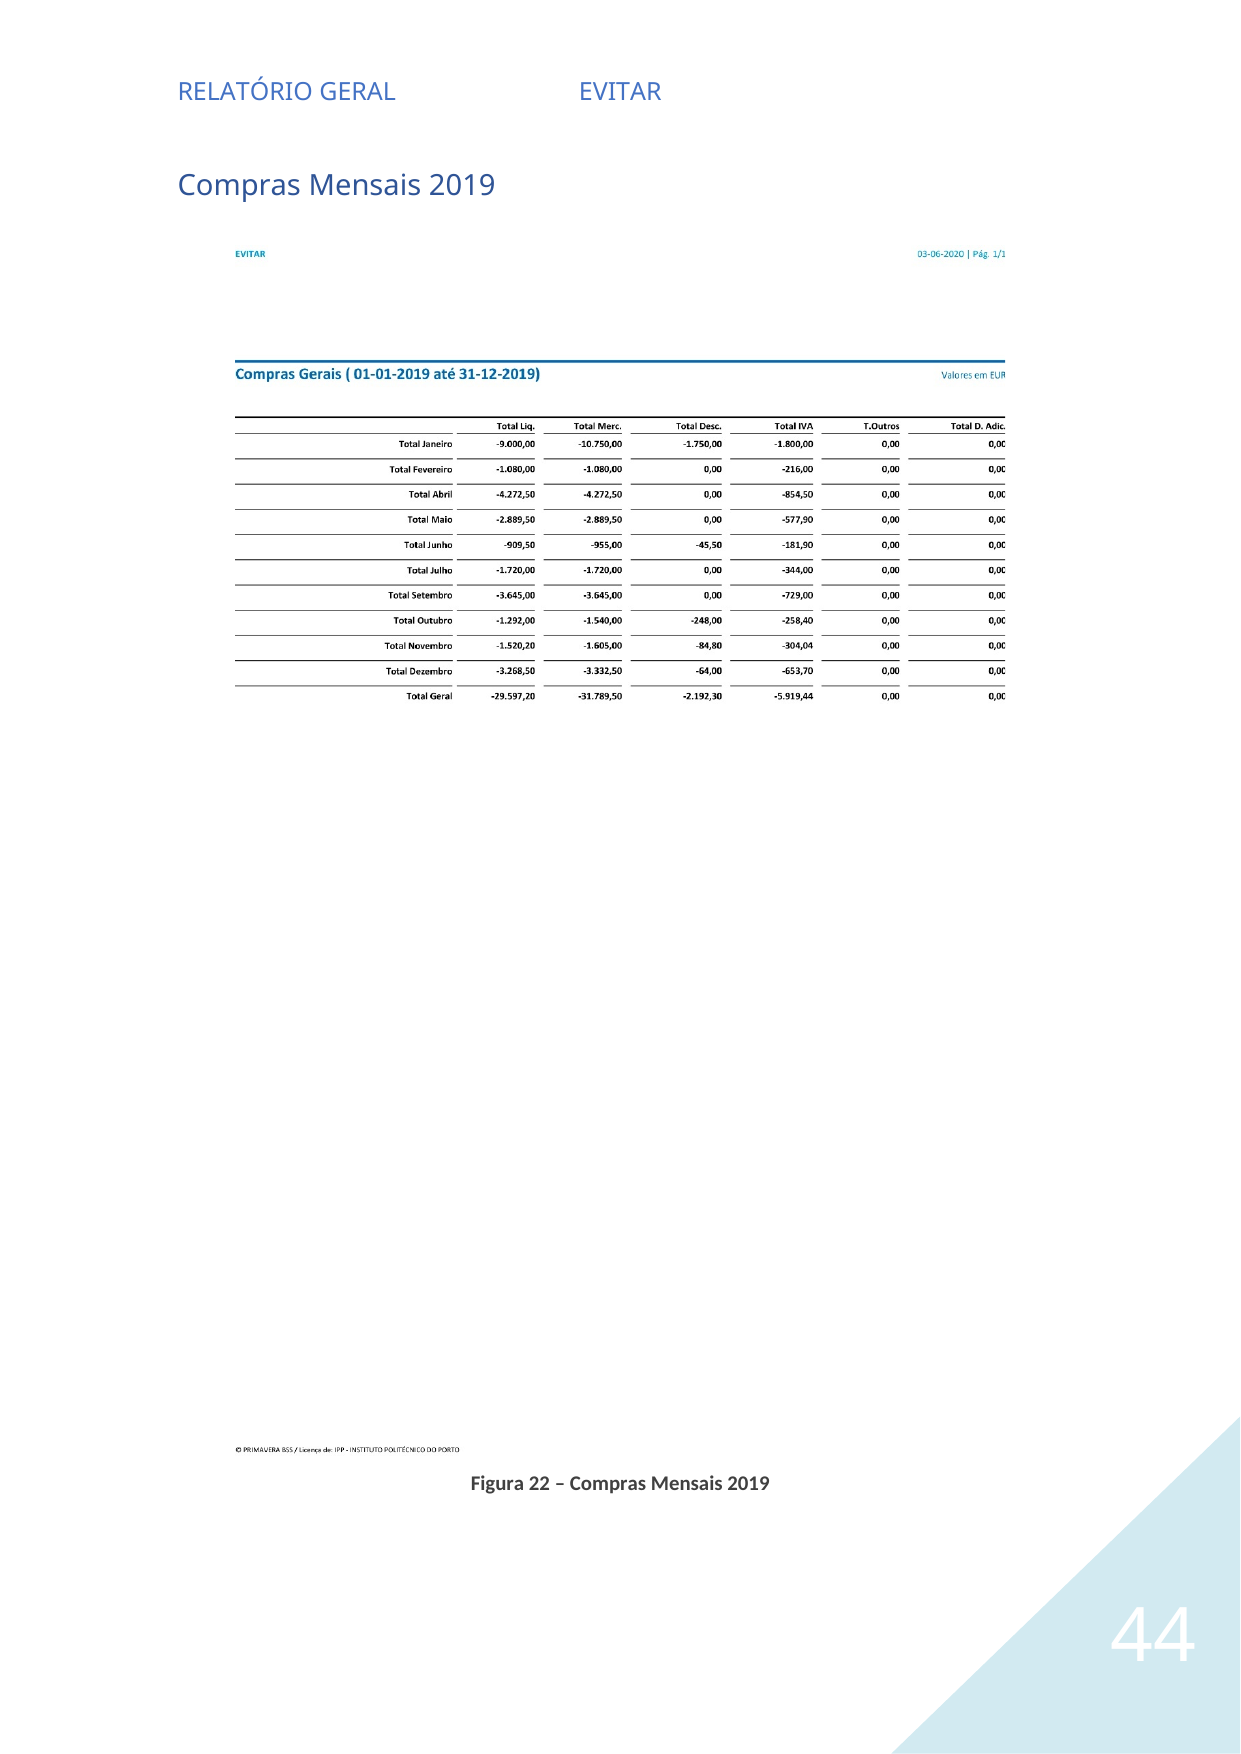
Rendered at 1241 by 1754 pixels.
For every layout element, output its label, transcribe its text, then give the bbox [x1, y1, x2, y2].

picture [235, 245, 1006, 1456]
subtitle Compras Mensais 2019 [177, 164, 1063, 204]
